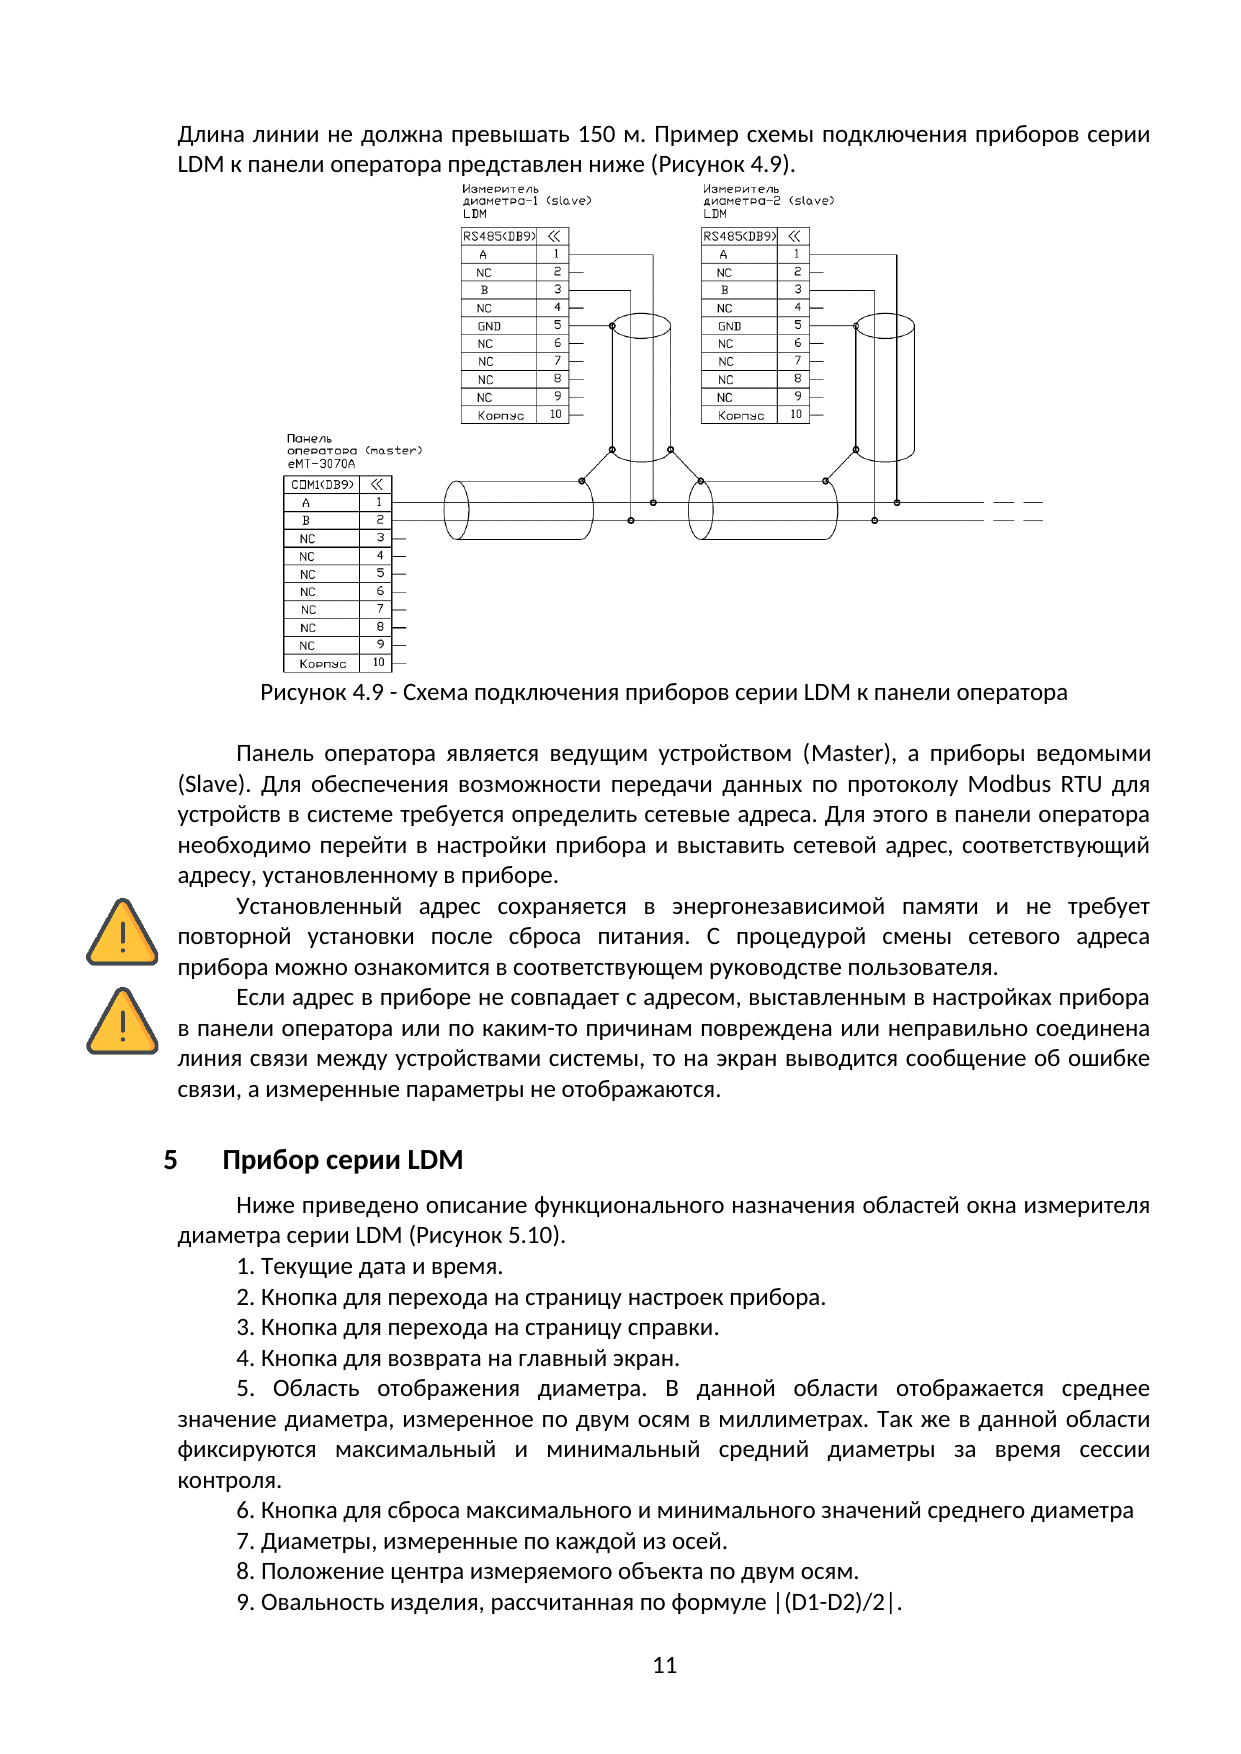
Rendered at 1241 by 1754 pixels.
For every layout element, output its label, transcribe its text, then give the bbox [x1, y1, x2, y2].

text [177, 118, 1152, 179]
text 2. Кнопка для перехода на страницу настроек прибора. [177, 1281, 1152, 1311]
text 1. Текущие дата и время. [177, 1250, 1152, 1281]
text 8. Положение центра измеряемого объекта по двум осям. [177, 1555, 1152, 1586]
picture [86, 895, 159, 968]
text 9. Овальность изделия, рассчитанная по формуле |(D1-D2)/2|. [177, 1586, 1152, 1616]
text Панель оператора является ведущим устройством (Master), а приборы ведомыми (Slave). Для обеспечения возможности передачи данных по протоколу Modbus RTU для устройств в системе требуется определить сетевые адреса. Для этого в панели оператора необходимо перейти в настройки прибора и выставить сетевой адрес, соответствующий адресу, установленному в приборе. [177, 737, 1152, 890]
picture [278, 179, 1050, 677]
text 3. Кнопка для перехода на страницу справки. [177, 1311, 1152, 1342]
text 7. Диаметры, измеренные по каждой из осей. [177, 1525, 1152, 1555]
text Если адрес в приборе не совпадает с адресом, выставленным в настройках прибора в панели оператора или по каким-то причинам повреждена или неправильно соединена линия связи между устройствами системы, то на экран выводится сообщение об ошибке связи, а измеренные параметры не отображаются. [177, 981, 1152, 1103]
text 5. Область отображения диаметра. В данной области отображается среднее значение диаметра, измеренное по двум осям в миллиметрах. Так же в данной области фиксируются максимальный и минимальный средний диаметры за время сессии контроля. [177, 1372, 1152, 1494]
picture [86, 984, 159, 1057]
text 4. Кнопка для возврата на главный экран. [177, 1342, 1152, 1372]
subtitle Прибор серии LDM [163, 1141, 1152, 1177]
text 6. Кнопка для сброса максимального и минимального значений среднего диаметра [177, 1494, 1152, 1525]
text Установленный адрес сохраняется в энергонезависимой памяти и не требует повторной установки после сброса питания. С процедурой смены сетевого адреса прибора можно ознакомится в соответствующем руководстве пользователя. [177, 890, 1152, 981]
